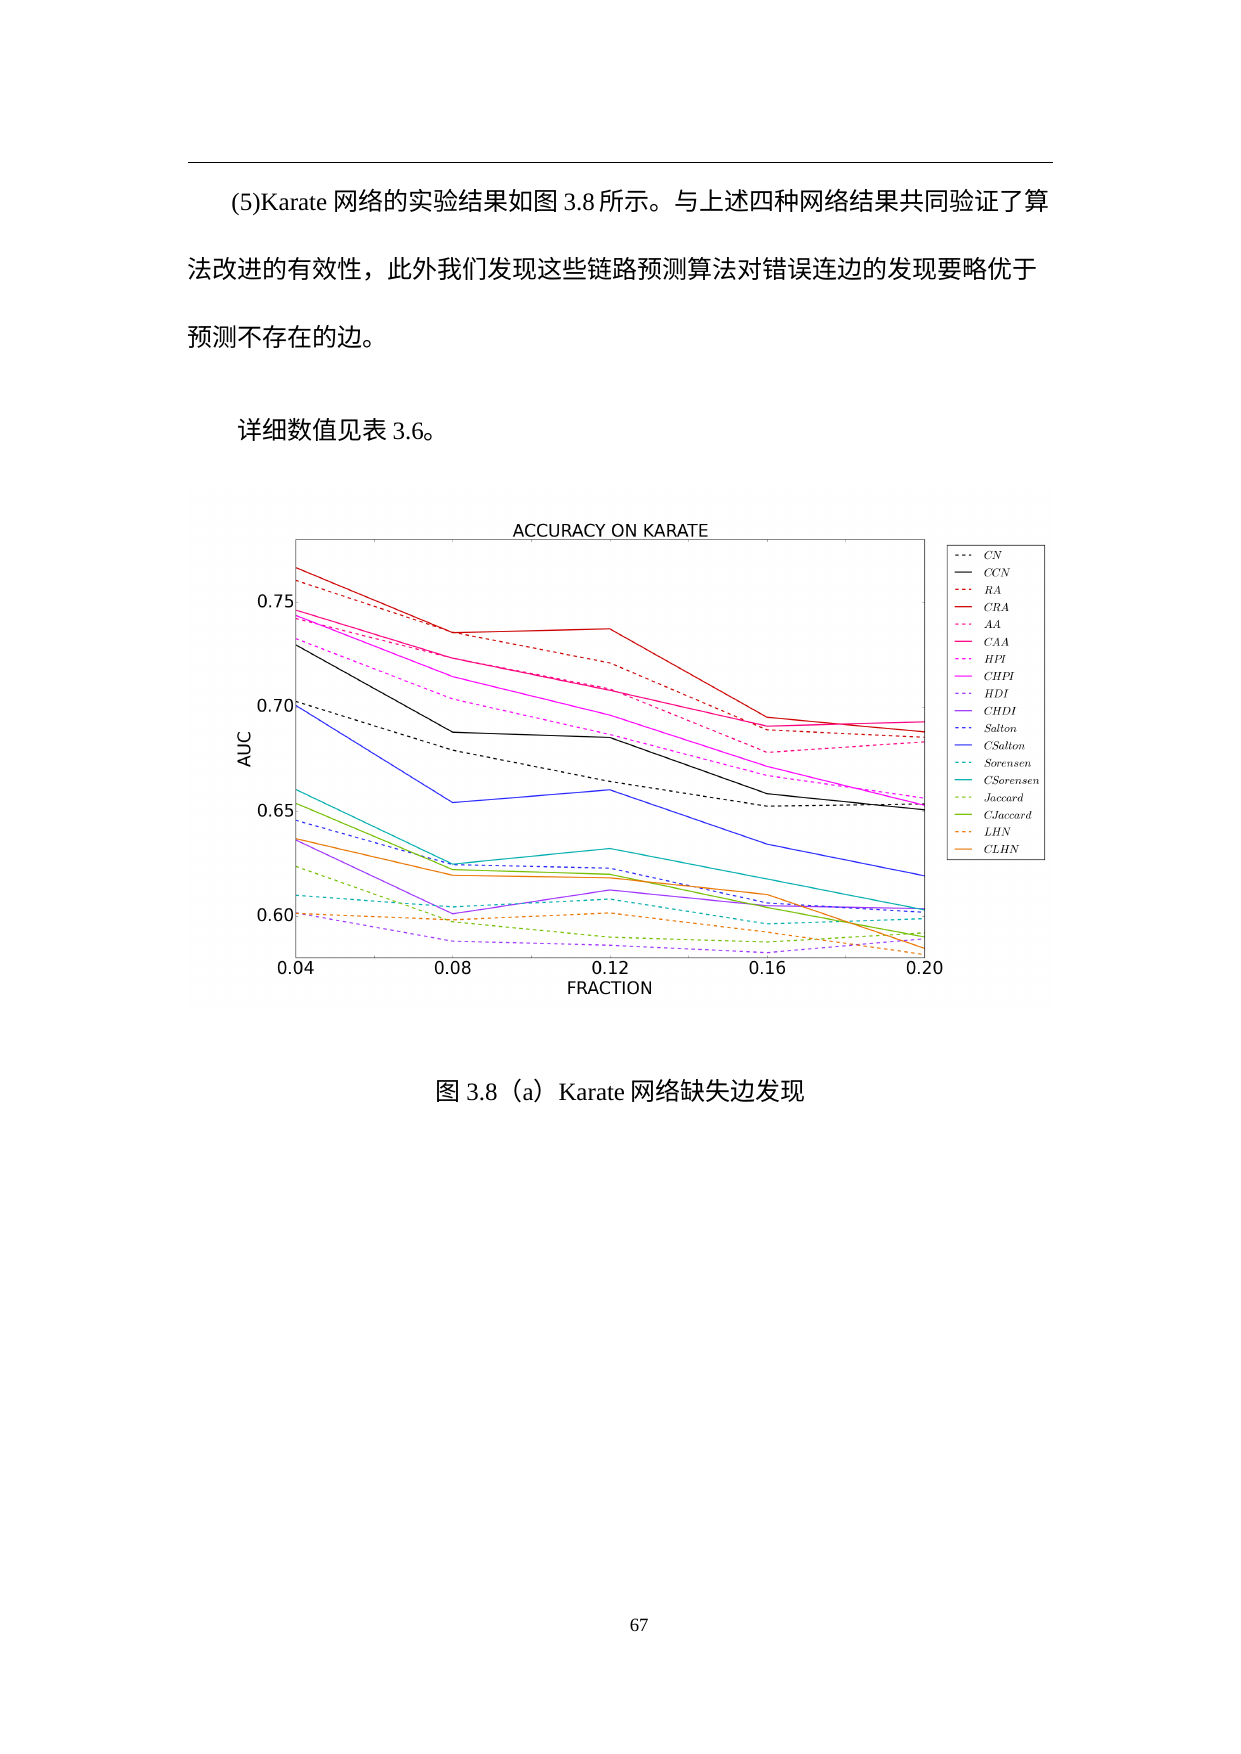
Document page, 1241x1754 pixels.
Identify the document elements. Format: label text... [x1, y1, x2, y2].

text 详细数值见表3.6。 [187, 394, 1053, 462]
text 图 3.8（a）Karate网络缺失边发现 [187, 1056, 1053, 1123]
text (5)Karate 网络的实验结果如图3.8所示。与上述四种网络结果共同验证了算法改进的有效性，此外我们发现这些链路预测算法对错误连边的发现要略优于预测不存在的边。 [187, 166, 1053, 369]
picture [187, 487, 1053, 1010]
